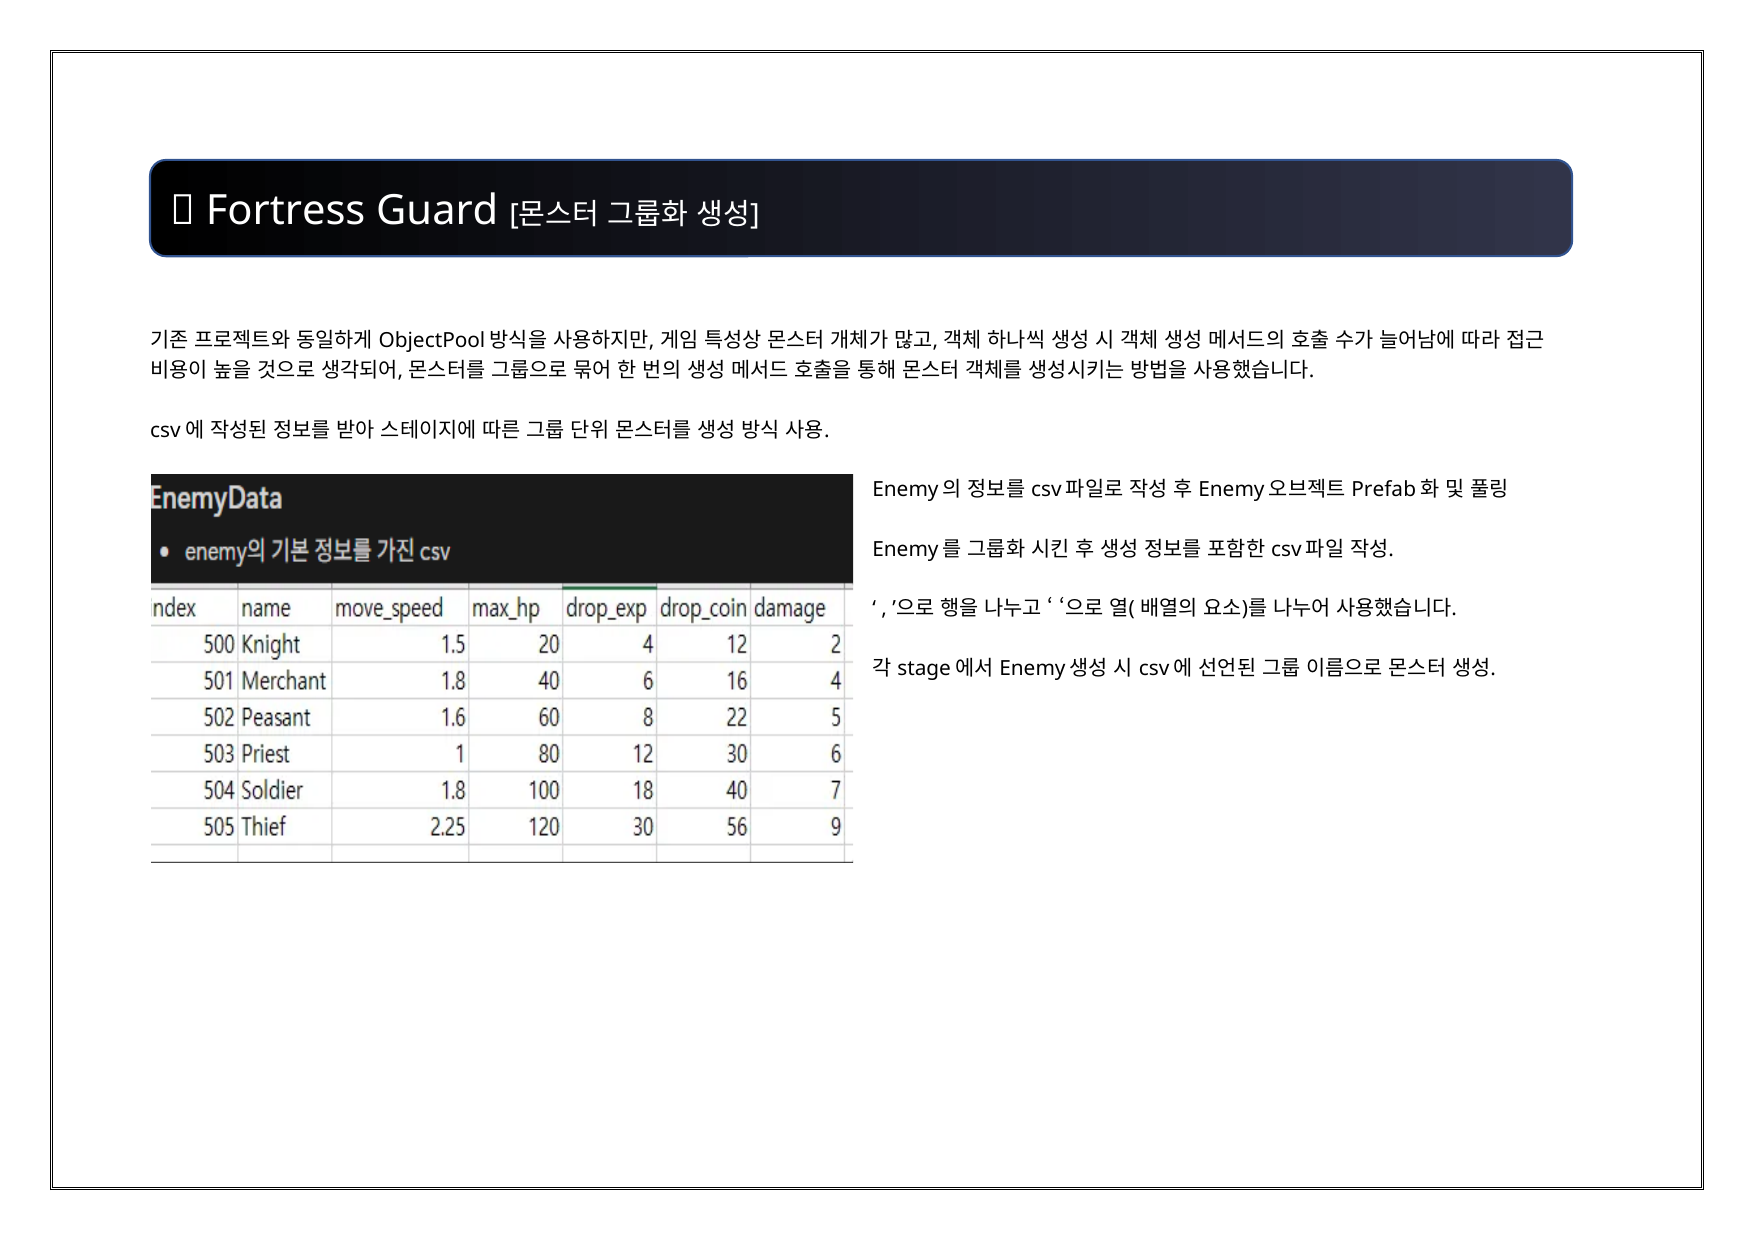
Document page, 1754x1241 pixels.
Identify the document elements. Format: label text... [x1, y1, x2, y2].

text ‘ , ’으로 행을 나누고 ‘ ‘으로 열( 배열의 요소)를 나누어 사용했습니다. [853, 592, 1577, 622]
picture [150, 474, 853, 863]
text 기존 프로젝트와 동일하게 ObjectPool방식을 사용하지만, 게임 특성상 몬스터 개체가 많고, 객체 하나씩 생성 시 객체 생성 메서드의 호출 수가 늘어남에 따라 접근 비용이 높을 것으로 생각되어, 몬스터를 그룹으로 묶어 한 번의 생성 메서드 호출을 통해 몬스터 객체를 생성시키는 방법을 사용했습니다. [150, 323, 1577, 384]
text Enemy의 정보를 csv파일로 작성 후 Enemy오브젝트 Prefab화 및 풀링 [150, 473, 1577, 503]
text 각 stage에서 Enemy생성 시 csv에 선언된 그룹 이름으로 몬스터 생성. [853, 651, 1577, 681]
text Enemy를 그룹화 시킨 후 생성 정보를 포함한 csv파일 작성. [853, 532, 1577, 562]
text csv에 작성된 정보를 받아 스테이지에 따른 그룹 단위 몬스터를 생성 방식 사용. [150, 413, 1577, 443]
